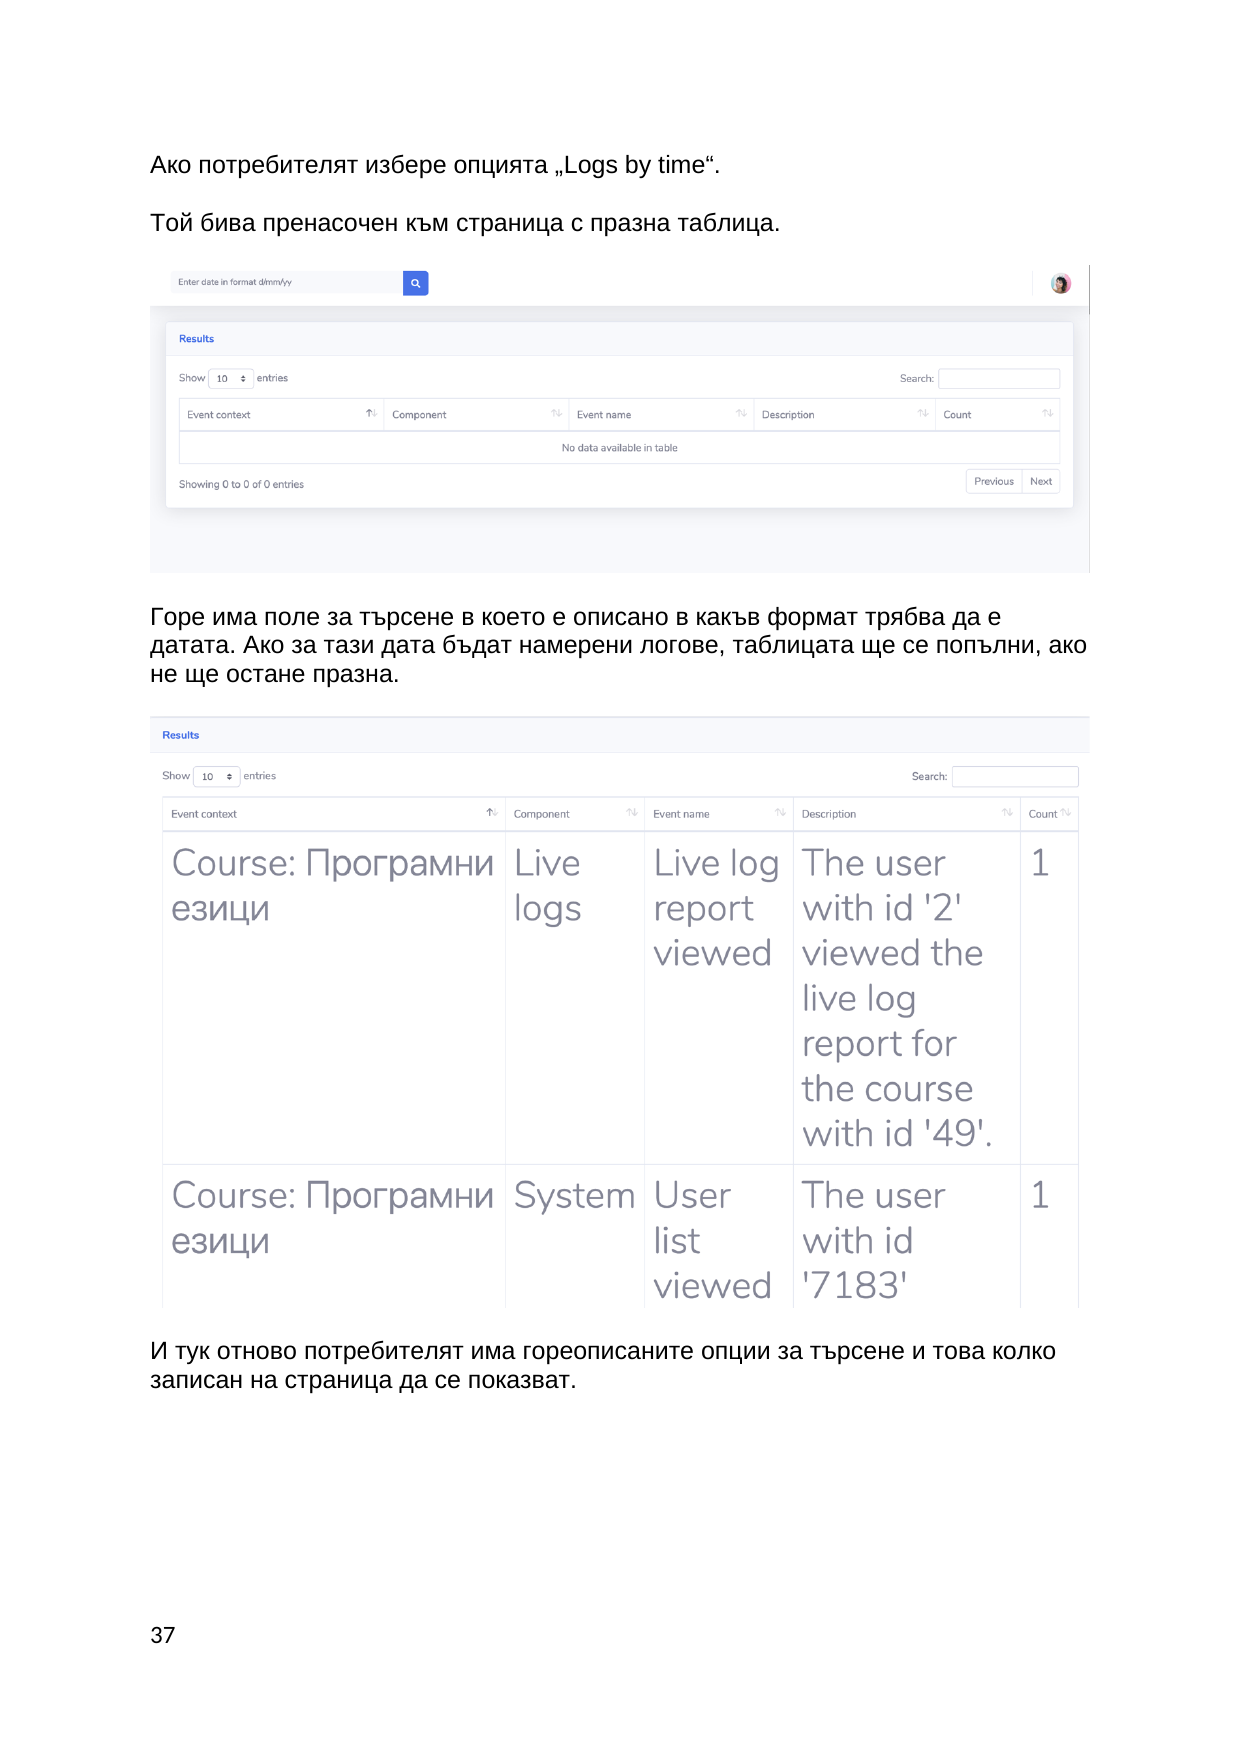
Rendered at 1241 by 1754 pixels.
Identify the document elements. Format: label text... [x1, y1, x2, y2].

picture [150, 716, 1090, 1308]
text Горе има поле за търсене в което е описано в какъв формат трябва да е датата. Ако за тази дата бъдат намерени логове, таблицата ще се попълни, ако не ще остане празна. [150, 602, 1090, 688]
picture [150, 265, 1090, 573]
text Той бива пренасочен към страница с празна таблица. [150, 207, 1090, 236]
text И тук отново потребителят има гореописаните опции за търсене и това колко записан на страница да се показват. [150, 1336, 1090, 1394]
text Ако потребителят избере опцията „Logs by time“. [150, 150, 1090, 179]
